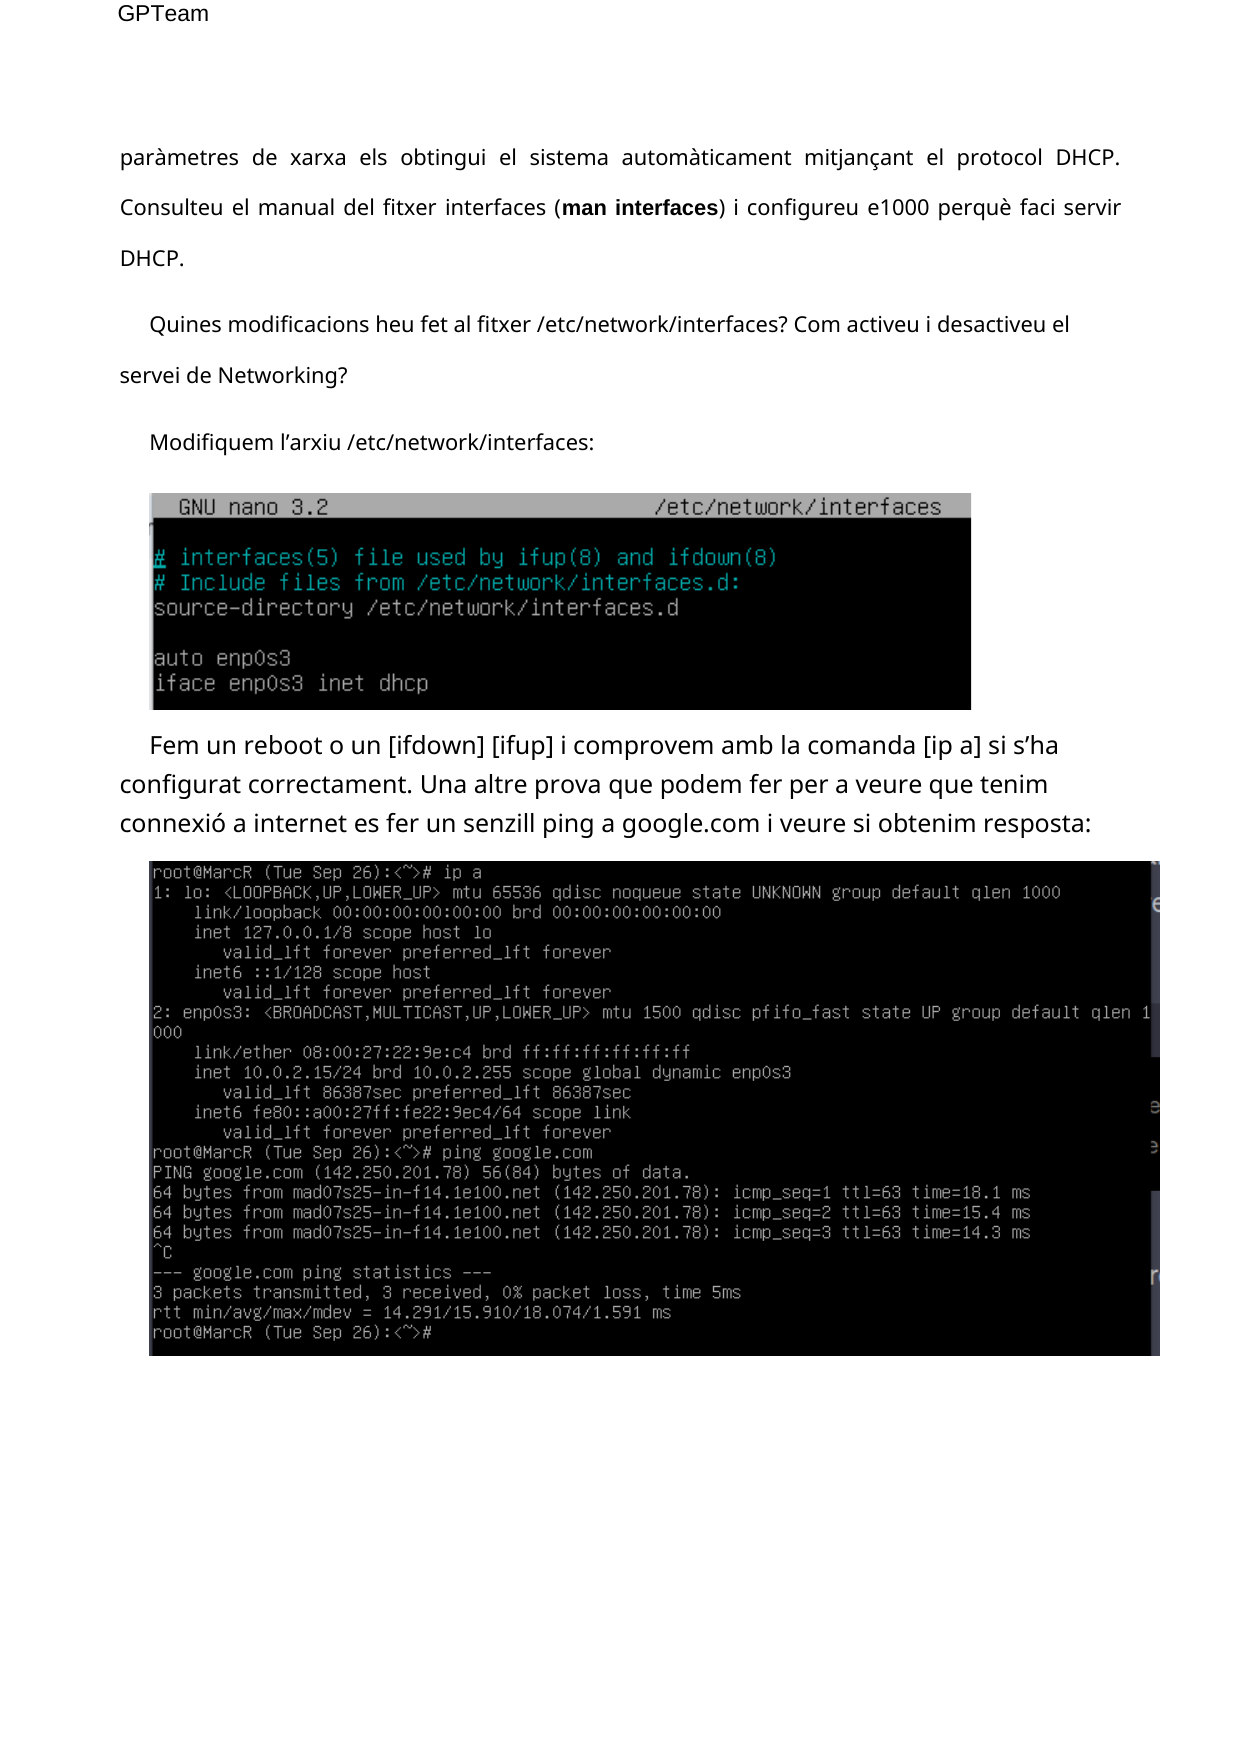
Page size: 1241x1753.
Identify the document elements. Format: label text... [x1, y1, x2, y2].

text Fem un reboot o un [ifdown] [ifup] i comprovem amb la comanda [ip a] si s’ha configurat correctament. Una altre prova que podem fer per a veure que tenim connexió a internet es fer un senzill ping a google.com i veure si obtenim resposta: [119, 728, 1121, 840]
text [119, 141, 1122, 272]
picture [149, 861, 1160, 1356]
text Quines modificacions heu fet al fitxer /etc/network/interfaces? Com activeu i desactiveu el servei de Networking? [119, 309, 1121, 390]
text Modifiquem l’arxiu /etc/network/interfaces: [119, 427, 1121, 457]
picture [149, 493, 972, 710]
